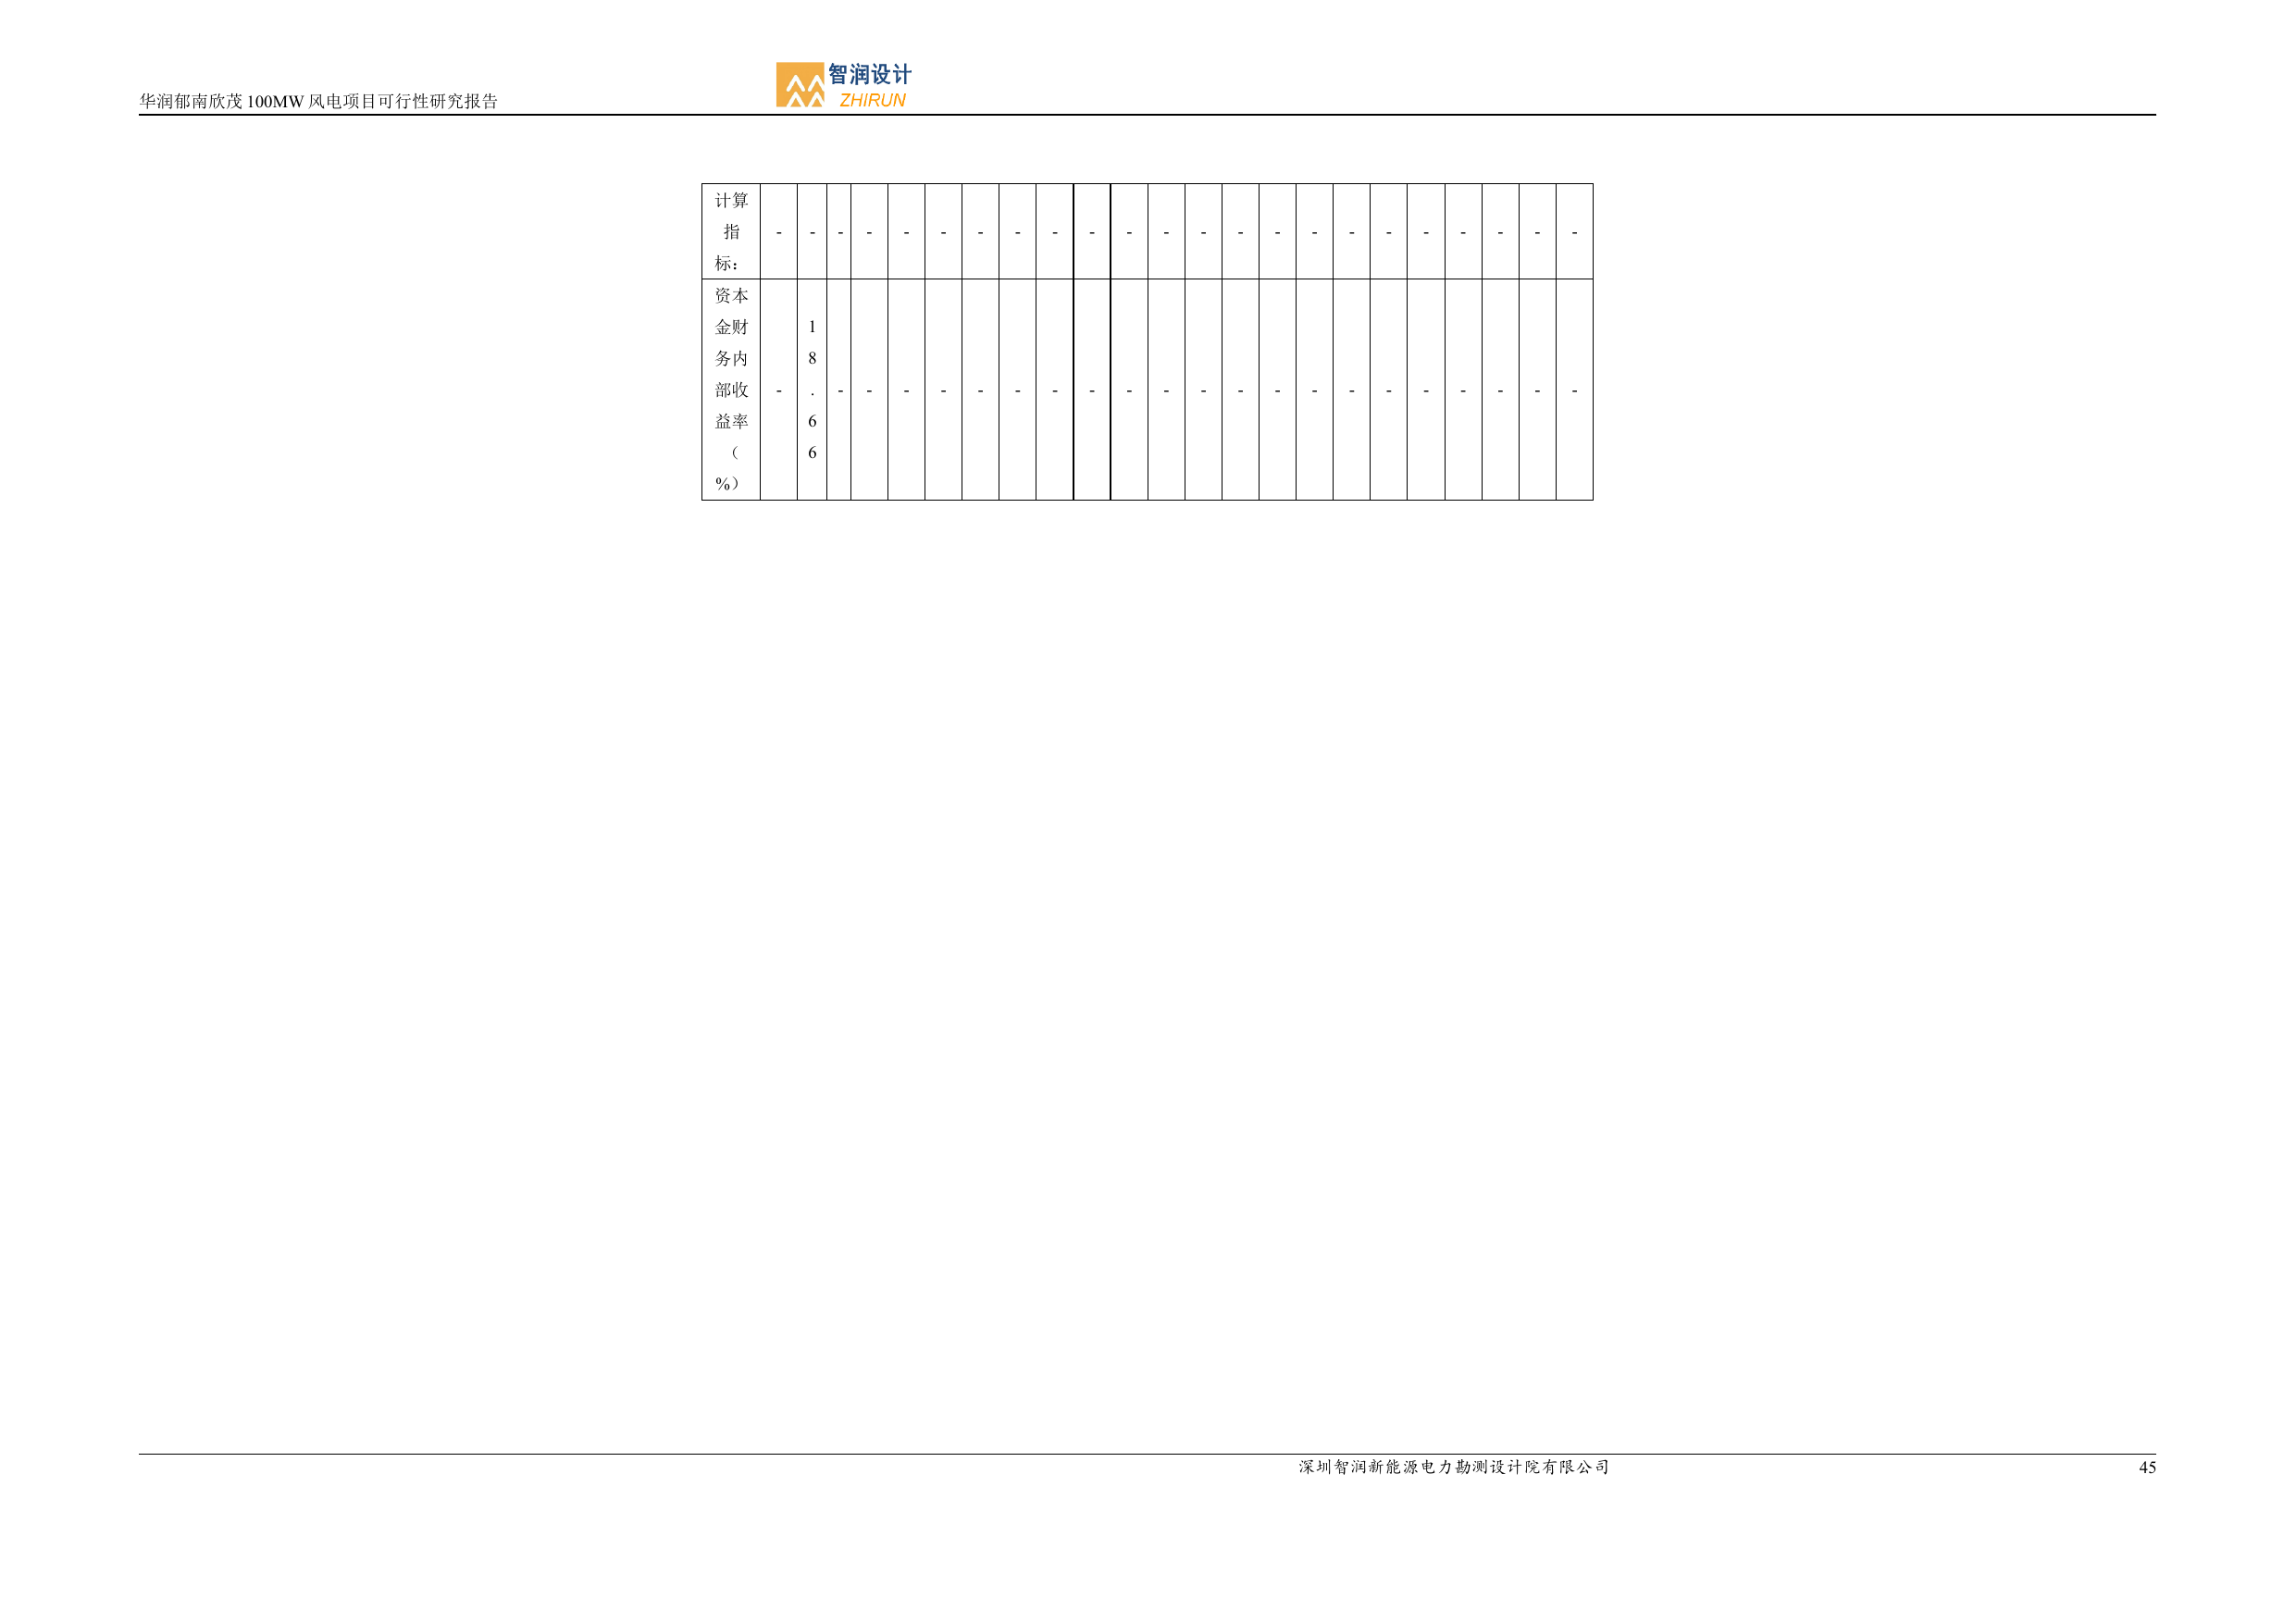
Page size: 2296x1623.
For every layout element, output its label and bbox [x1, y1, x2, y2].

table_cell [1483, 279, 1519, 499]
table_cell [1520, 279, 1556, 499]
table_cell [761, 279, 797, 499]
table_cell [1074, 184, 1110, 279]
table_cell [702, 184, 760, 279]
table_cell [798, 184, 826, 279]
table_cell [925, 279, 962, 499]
picture [776, 60, 912, 108]
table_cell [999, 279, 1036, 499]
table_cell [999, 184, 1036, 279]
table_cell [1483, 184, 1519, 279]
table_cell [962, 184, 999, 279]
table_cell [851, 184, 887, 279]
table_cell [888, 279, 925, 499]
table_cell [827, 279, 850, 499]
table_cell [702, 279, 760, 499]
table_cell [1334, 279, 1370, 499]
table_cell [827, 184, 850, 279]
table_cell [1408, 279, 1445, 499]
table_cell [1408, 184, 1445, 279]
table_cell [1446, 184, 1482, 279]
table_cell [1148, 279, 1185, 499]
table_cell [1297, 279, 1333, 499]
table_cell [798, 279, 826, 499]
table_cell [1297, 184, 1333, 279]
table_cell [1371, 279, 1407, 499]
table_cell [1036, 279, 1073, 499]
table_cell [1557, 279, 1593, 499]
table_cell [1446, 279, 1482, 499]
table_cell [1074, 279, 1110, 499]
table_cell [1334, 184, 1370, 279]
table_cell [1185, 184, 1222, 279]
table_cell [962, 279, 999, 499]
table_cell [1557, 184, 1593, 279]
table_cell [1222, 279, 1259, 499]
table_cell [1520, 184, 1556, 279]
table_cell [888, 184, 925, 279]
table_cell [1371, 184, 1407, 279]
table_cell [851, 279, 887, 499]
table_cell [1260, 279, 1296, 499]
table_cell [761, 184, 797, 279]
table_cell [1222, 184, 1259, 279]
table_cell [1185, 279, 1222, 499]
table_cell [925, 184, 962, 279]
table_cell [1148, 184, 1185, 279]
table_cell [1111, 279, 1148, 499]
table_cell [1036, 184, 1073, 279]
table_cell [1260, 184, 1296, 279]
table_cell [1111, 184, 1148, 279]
